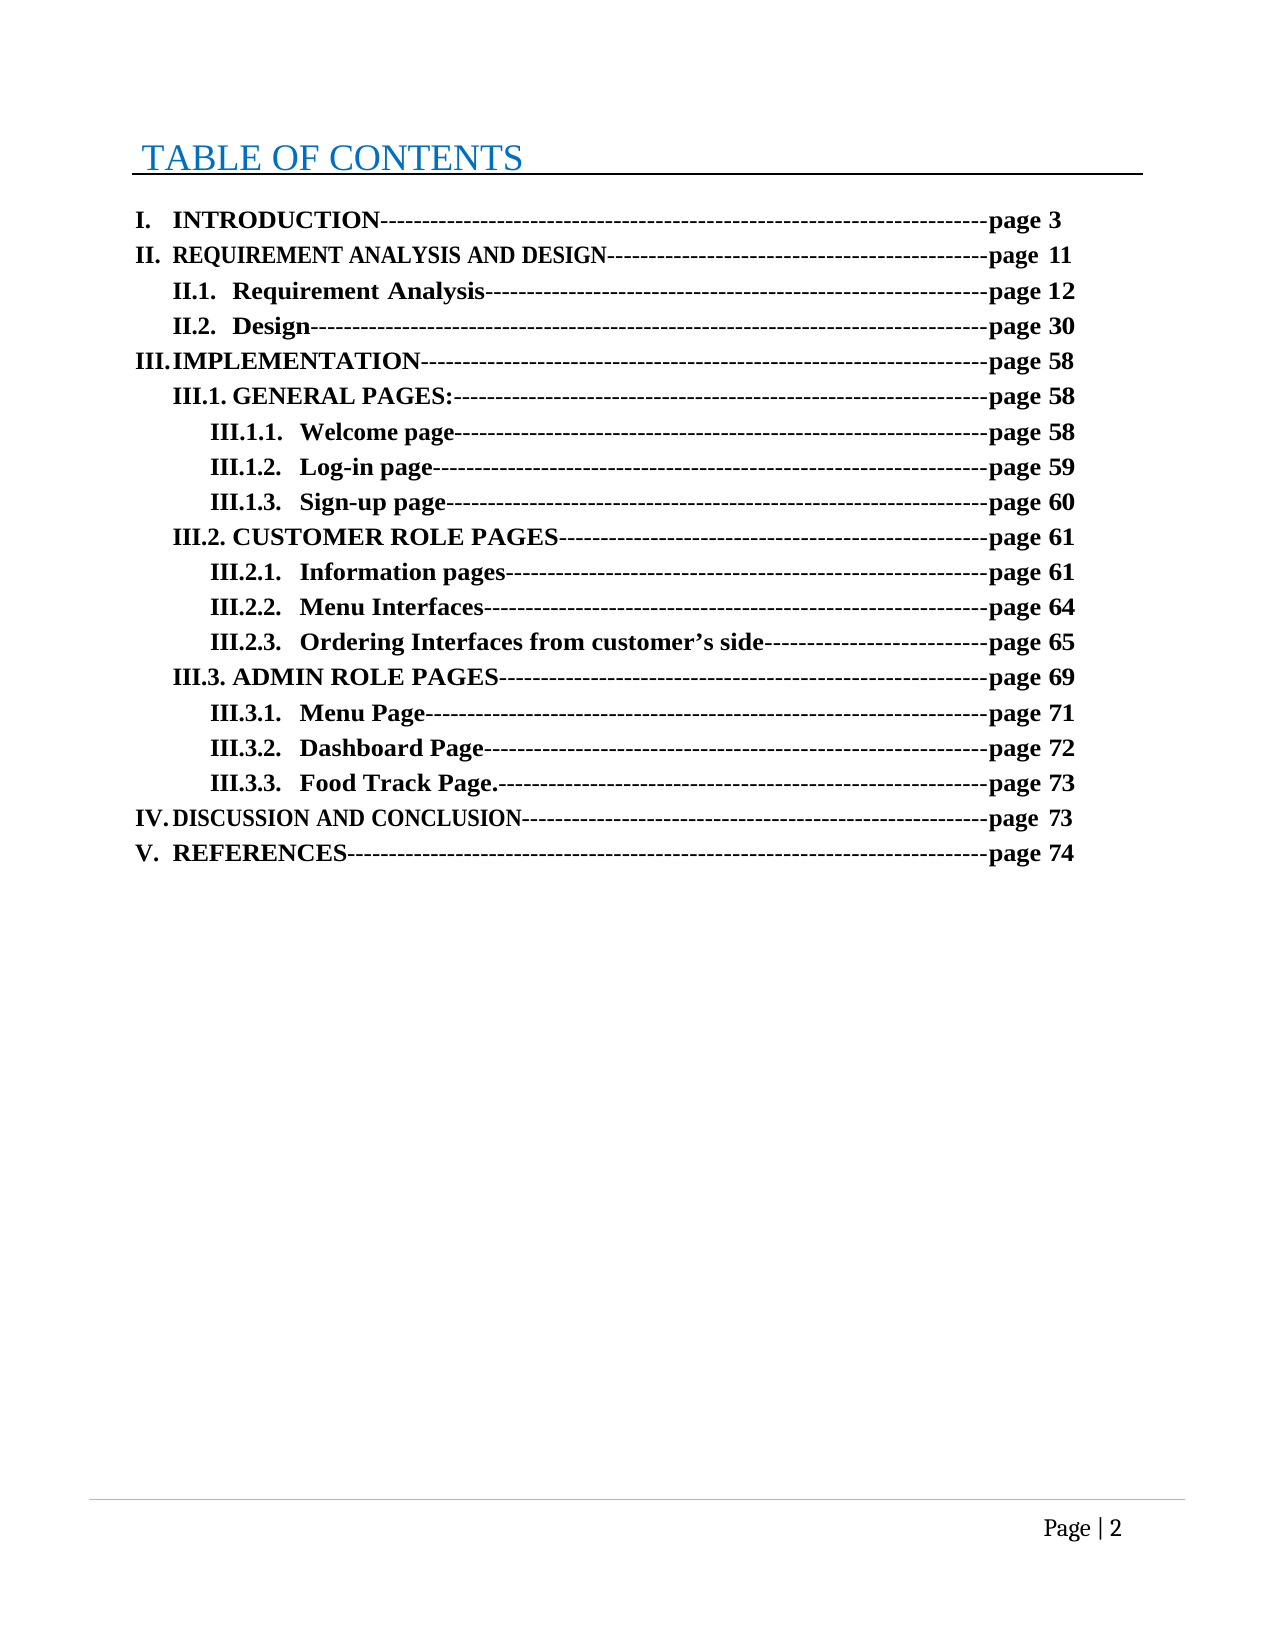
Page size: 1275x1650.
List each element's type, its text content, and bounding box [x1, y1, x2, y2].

list Design page 30 [172, 311, 1198, 339]
list DISCUSSION AND CONCLUSION page 73 [135, 803, 1198, 832]
list REFERENCES page 74 [135, 838, 1198, 867]
list CUSTOMER ROLE PAGES page 61 [172, 522, 1198, 551]
list Requirement Analysis page 12 [172, 276, 1198, 304]
list REQUIREMENT ANALYSIS AND DESIGN page 11 [135, 241, 1198, 269]
list Menu Page page 71 [210, 698, 1198, 726]
subtitle TABLE OF CONTENTS [132, 135, 1198, 178]
list Log-in page page 59 [210, 452, 1198, 480]
list ADMIN ROLE PAGES page 69 [172, 662, 1198, 691]
list Welcome page page 58 [210, 417, 1198, 445]
list Food Track Page. page 73 [210, 768, 1198, 797]
list Information pages page 61 [210, 557, 1198, 586]
list Menu Interfaces page 64 [210, 592, 1198, 621]
list Dashboard Page page 72 [210, 733, 1198, 762]
list Ordering Interfaces from customer’s side page 65 [210, 627, 1198, 656]
list INTRODUCTION page 3 [135, 205, 1198, 234]
list Sign-up page page 60 [210, 487, 1198, 516]
list GENERAL PAGES: page 58 [172, 381, 1198, 410]
list IMPLEMENTATION page 58 [135, 346, 1198, 375]
